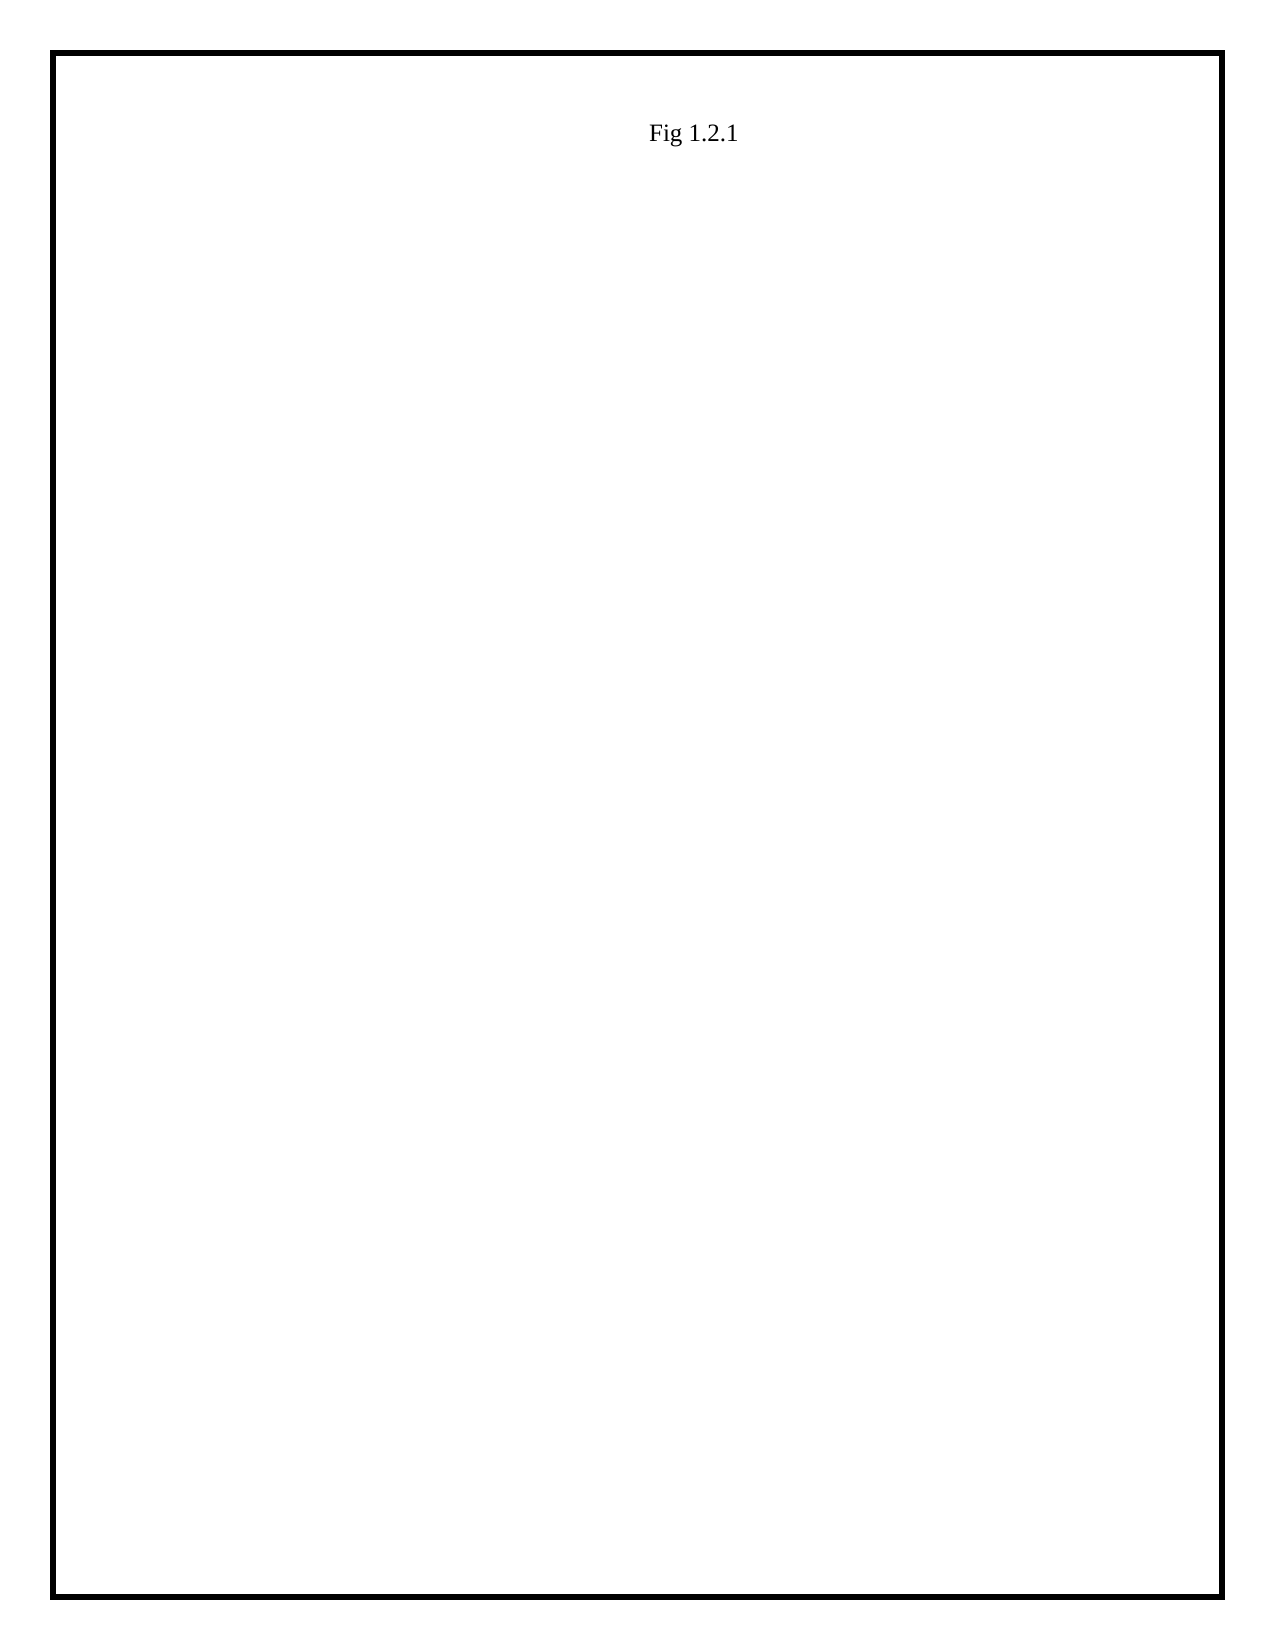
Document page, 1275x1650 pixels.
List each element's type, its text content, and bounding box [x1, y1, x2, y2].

list Fig 1.2.1 [262, 118, 1125, 147]
